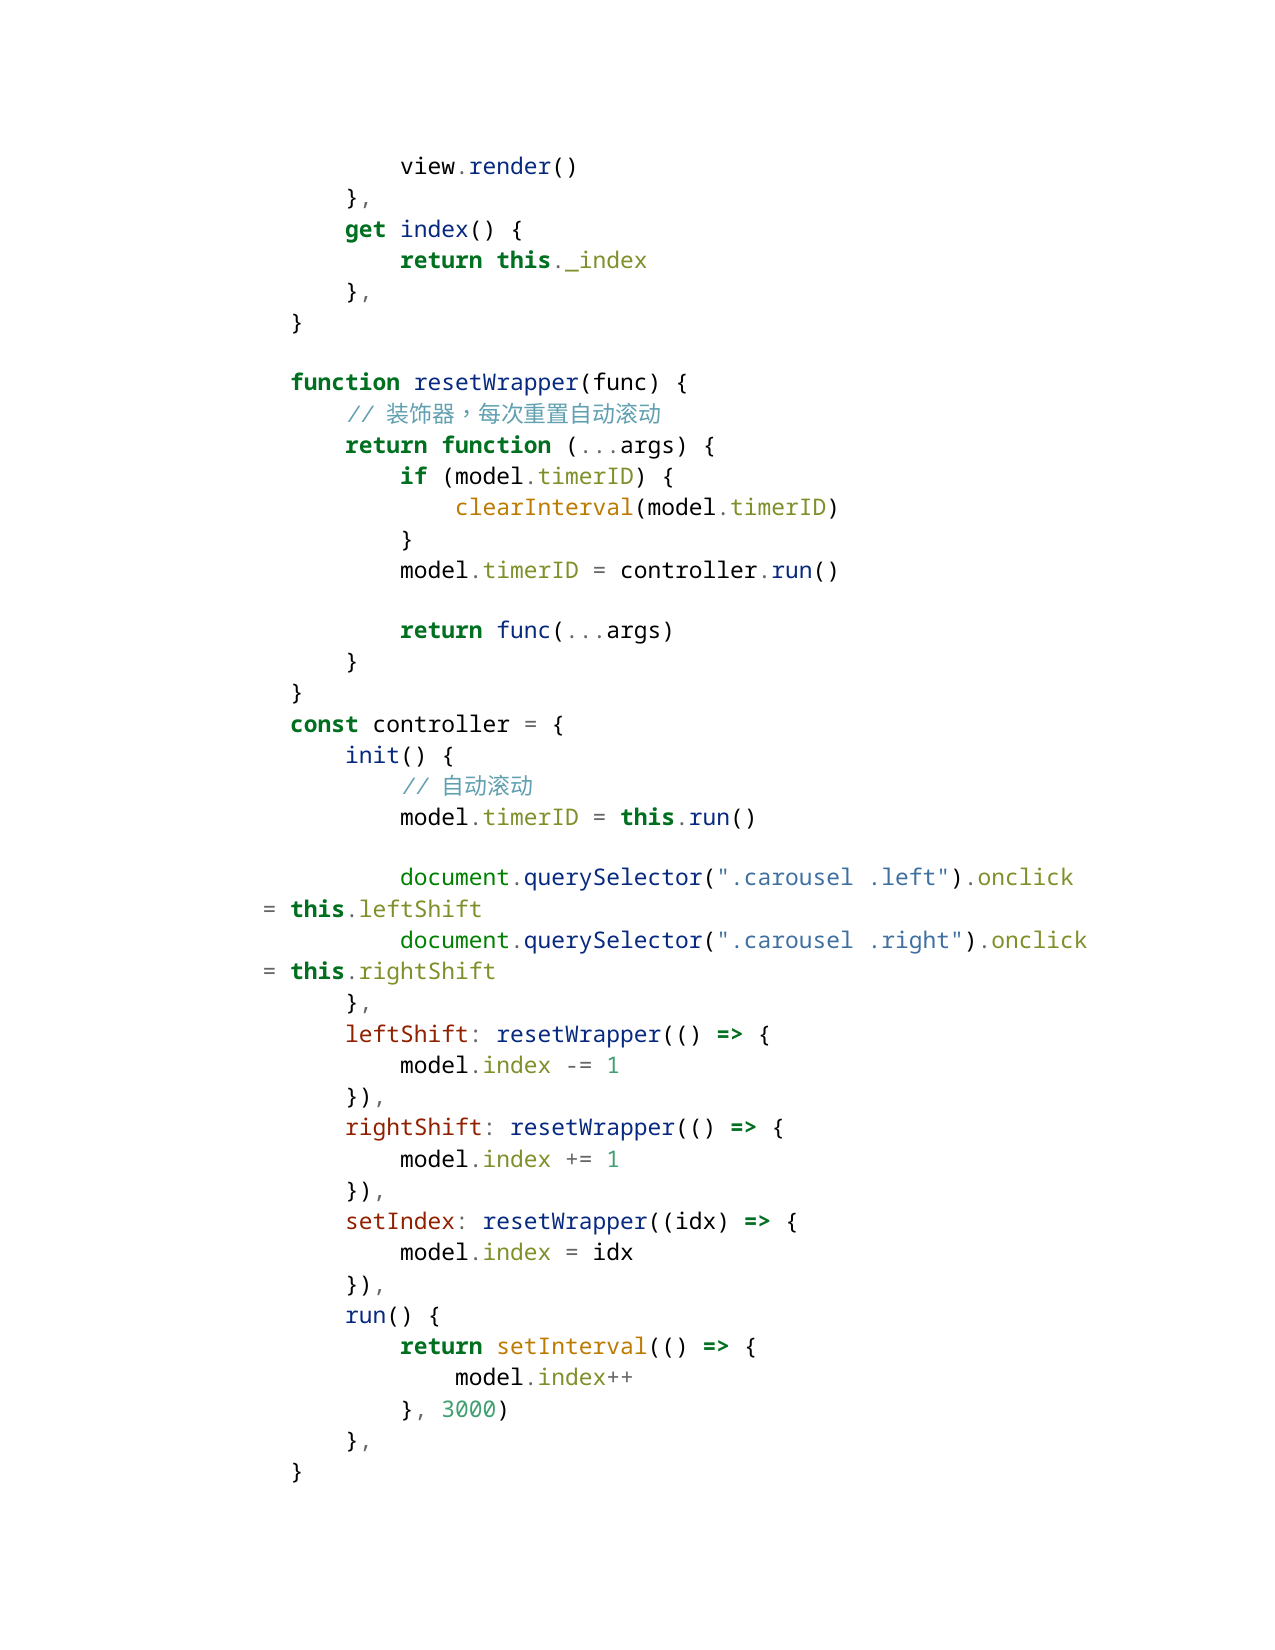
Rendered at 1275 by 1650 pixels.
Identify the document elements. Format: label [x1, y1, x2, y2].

list [212, 150, 1087, 1486]
